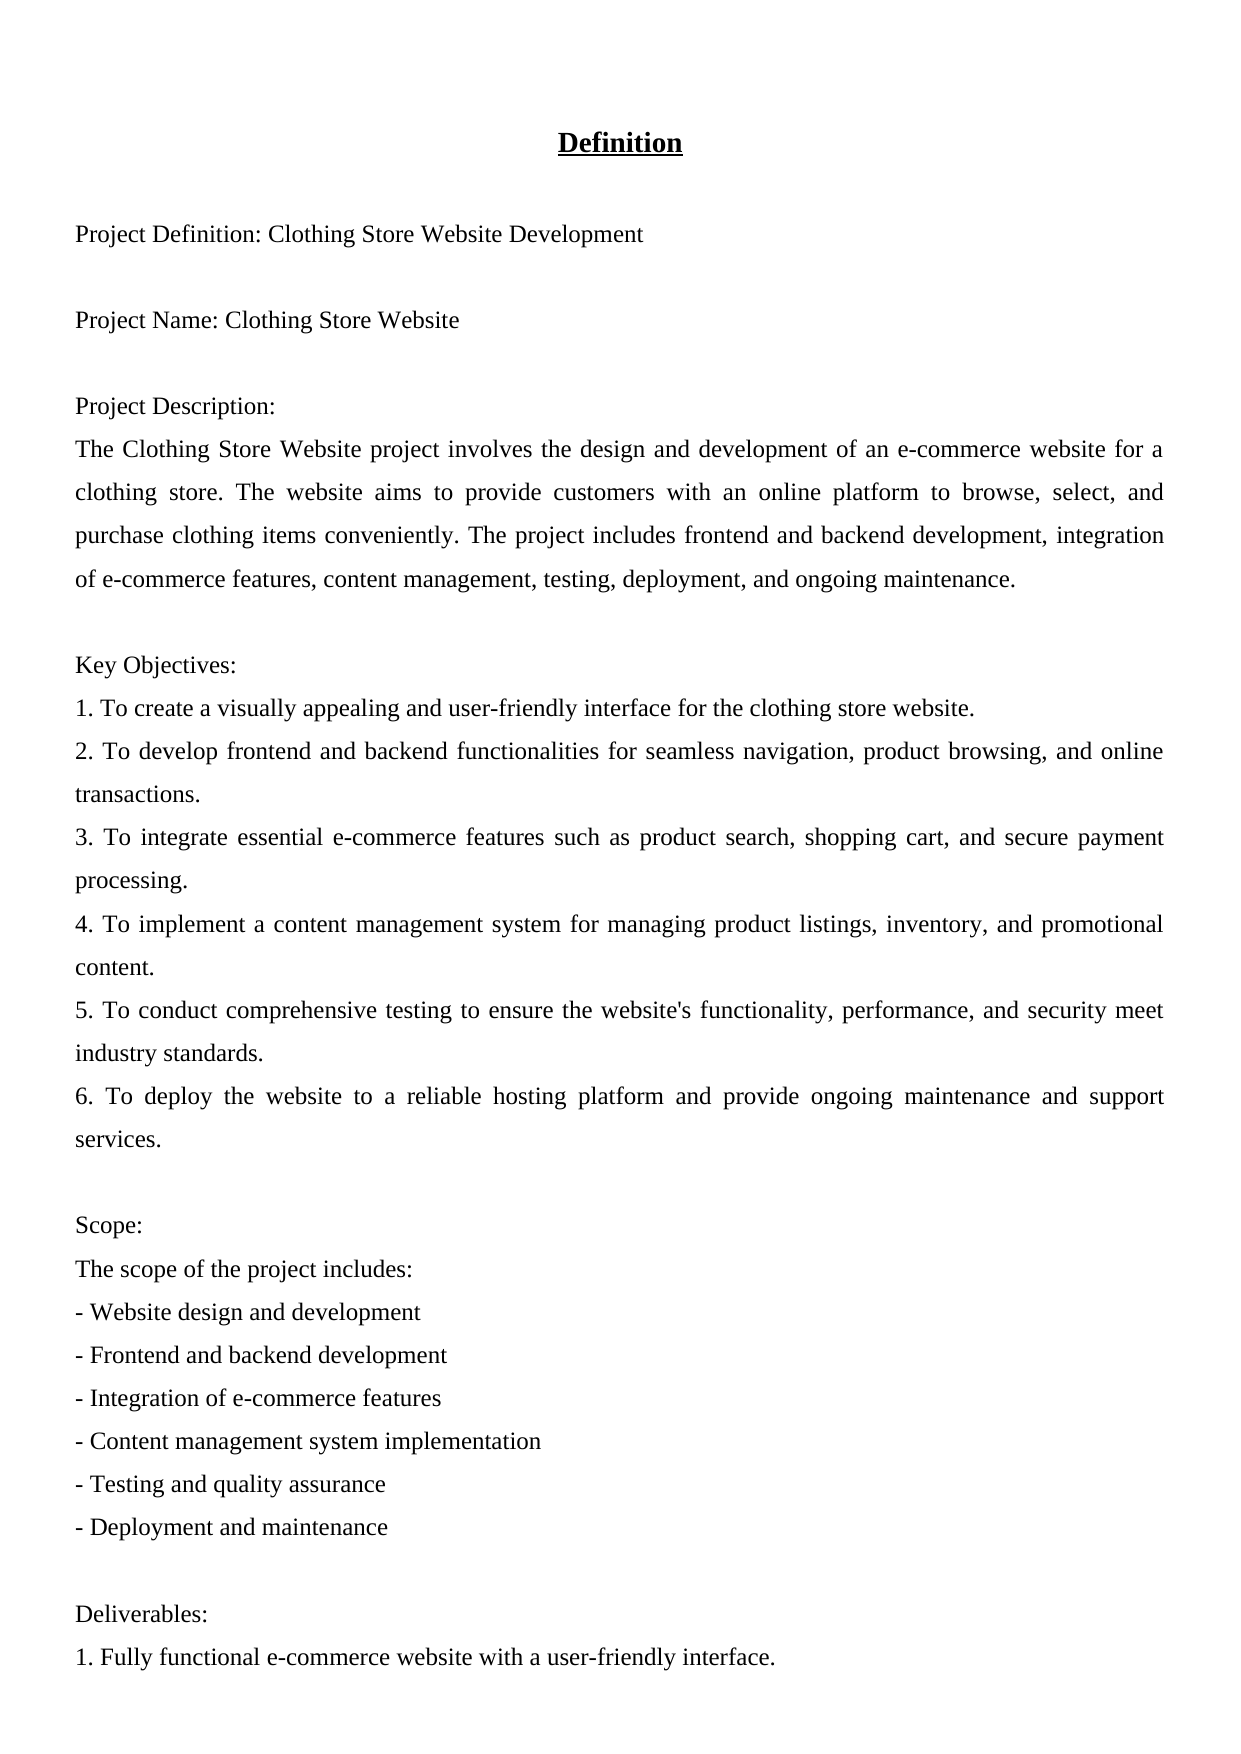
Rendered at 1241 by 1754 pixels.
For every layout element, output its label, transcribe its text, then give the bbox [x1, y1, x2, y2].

text The scope of the project includes: [75, 1254, 1165, 1282]
text 5. To conduct comprehensive testing to ensure the website's functionality, performance, and security meet industry standards. [75, 995, 1165, 1067]
text - Testing and quality assurance [75, 1469, 1165, 1498]
text - Content management system implementation [75, 1426, 1165, 1455]
text 1. To create a visually appealing and user-friendly interface for the clothing store website. [75, 693, 1165, 722]
text - Deployment and maintenance [75, 1512, 1165, 1541]
text Project Name: Clothing Store Website [75, 305, 1165, 334]
text Project Definition: Clothing Store Website Development [75, 219, 1165, 247]
text Definition [75, 125, 1165, 159]
text - Integration of e-commerce features [75, 1383, 1165, 1412]
text Scope: [75, 1211, 1165, 1239]
text 4. To implement a content management system for managing product listings, inventory, and promotional content. [75, 909, 1165, 981]
text 2. To develop frontend and backend functionalities for seamless navigation, product browsing, and online transactions. [75, 736, 1165, 808]
text - Frontend and backend development [75, 1340, 1165, 1369]
text - Website design and development [75, 1297, 1165, 1326]
text Deliverables: [75, 1599, 1165, 1627]
text 6. To deploy the website to a reliable hosting platform and provide ongoing maintenance and support services. [75, 1081, 1165, 1153]
text 1. Fully functional e-commerce website with a user-friendly interface. [75, 1642, 1165, 1671]
text The Clothing Store Website project involves the design and development of an e-commerce website for a clothing store. The website aims to provide customers with an online platform to browse, select, and purchase clothing items conveniently. The project includes frontend and backend development, integration of e-commerce features, content management, testing, deployment, and ongoing maintenance. [75, 434, 1165, 592]
text Key Objectives: [75, 650, 1165, 679]
text 3. To integrate essential e-commerce features such as product search, shopping cart, and secure payment processing. [75, 822, 1165, 894]
text Project Description: [75, 391, 1165, 420]
